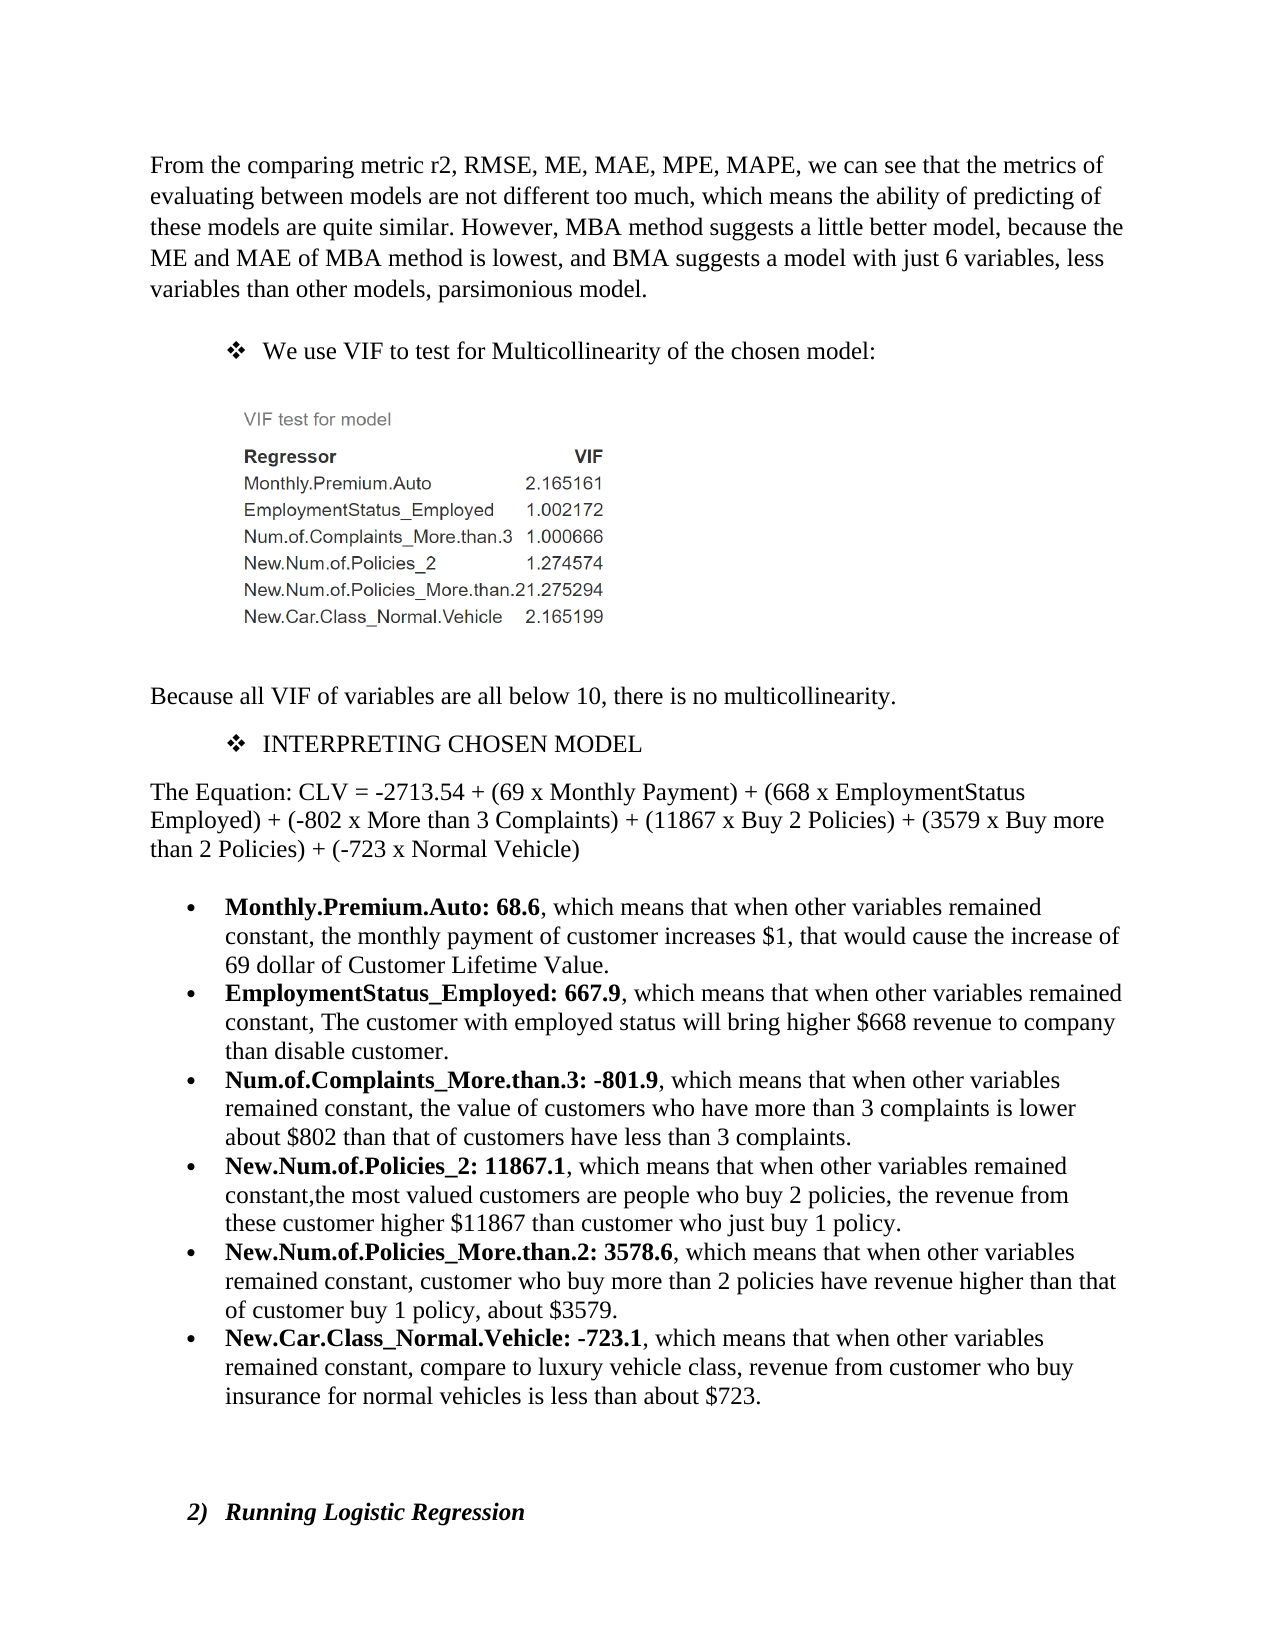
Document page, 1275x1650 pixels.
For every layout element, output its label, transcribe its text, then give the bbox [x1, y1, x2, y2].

list INTERPRETING CHOSEN MODEL [225, 729, 1125, 758]
list We use VIF to test for Multicollinearity of the chosen model: [225, 336, 1125, 365]
list EmploymentStatus_Employed: 667.9, which means that when other variables remained constant, The customer with employed status will bring higher $668 revenue to company than disable customer. [187, 978, 1125, 1065]
list Monthly.Premium.Auto: 68.6, which means that when other variables remained constant, the monthly payment of customer increases $1, that would cause the increase of 69 dollar of Customer Lifetime Value. [187, 892, 1125, 978]
picture [224, 395, 621, 629]
text Because all VIF of variables are all below 10, there is no multicollinearity. [150, 681, 1125, 710]
list From the comparing metric r2, RMSE, ME, MAE, MPE, MAPE, we can see that the metrics of evaluating between models are not different too much, which means the ability of predicting of these models are quite similar. However, MBA method suggests a little better model, because the ME and MAE of MBA method is lowest, and BMA suggests a model with just 6 variables, less variables than other models, parsimonious model. [150, 150, 1125, 303]
list New.Car.Class_Normal.Vehicle: -723.1, which means that when other variables remained constant, compare to luxury vehicle class, revenue from customer who buy insurance for normal vehicles is less than about $723. [187, 1323, 1125, 1410]
list New.Num.of.Policies_More.than.2: 3578.6, which means that when other variables remained constant, customer who buy more than 2 policies have revenue higher than that of customer buy 1 policy, about $3579. [187, 1237, 1125, 1323]
list Running Logistic Regression [187, 1497, 1125, 1526]
list Num.of.Complaints_More.than.3: -801.9, which means that when other variables remained constant, the value of customers who have more than 3 complaints is lower about $802 than that of customers have less than 3 complaints. [187, 1065, 1125, 1151]
list New.Num.of.Policies_2: 11867.1, which means that when other variables remained constant,the most valued customers are people who buy 2 policies, the revenue from these customer higher $11867 than customer who just buy 1 policy. [187, 1151, 1125, 1237]
text The Equation: CLV = -2713.54 + (69 x Monthly Payment) + (668 x EmploymentStatus Employed) + (-802 x More than 3 Complaints) + (11867 x Buy 2 Policies) + (3579 x Buy more than 2 Policies) + (-723 x Normal Vehicle) [150, 777, 1125, 863]
